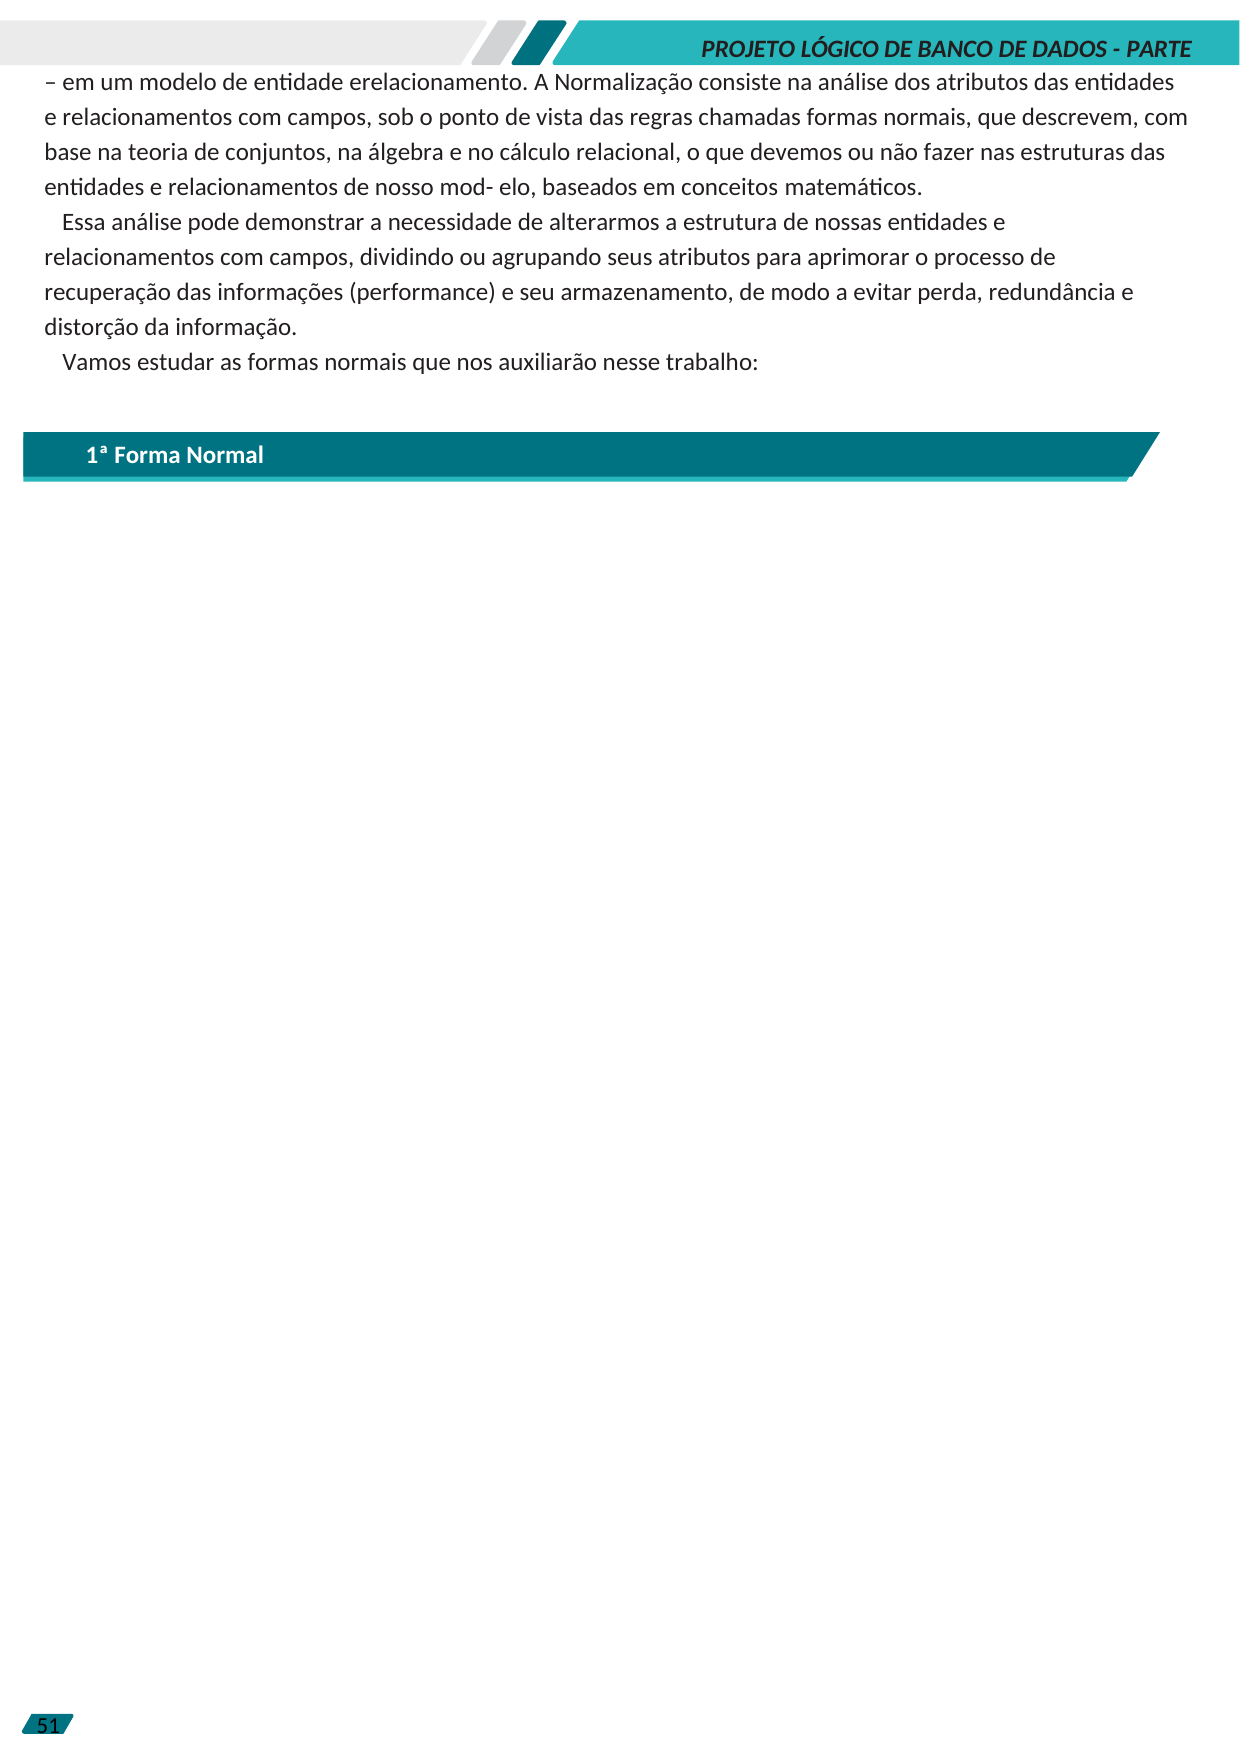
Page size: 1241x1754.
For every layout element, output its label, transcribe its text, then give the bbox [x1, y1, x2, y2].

text Vamos estudar as formas normais que nos auxiliarão nesse trabalho: [62, 346, 1240, 376]
text – em um modelo de entidade erelacionamento. A Normalização consiste na análise dos atributos das entidades e relacionamentos com campos, sob o ponto de vista das regras chamadas formas normais, que descrevem, com base na teoria de conjuntos, na álgebra e no cálculo relacional, o que devemos ou não fazer nas estruturas das entidades e relacionamentos de nosso mod- elo, baseados em conceitos matemáticos. [44, 66, 1190, 202]
text Essa análise pode demonstrar a necessidade de alterarmos a estrutura de nossas entidades e relacionamentos com campos, dividindo ou agrupando seus atributos para aprimorar o processo de recuperação das informações (performance) e seu armazenamento, de modo a evitar perda, redundância e distorção da informação. [44, 206, 1137, 342]
